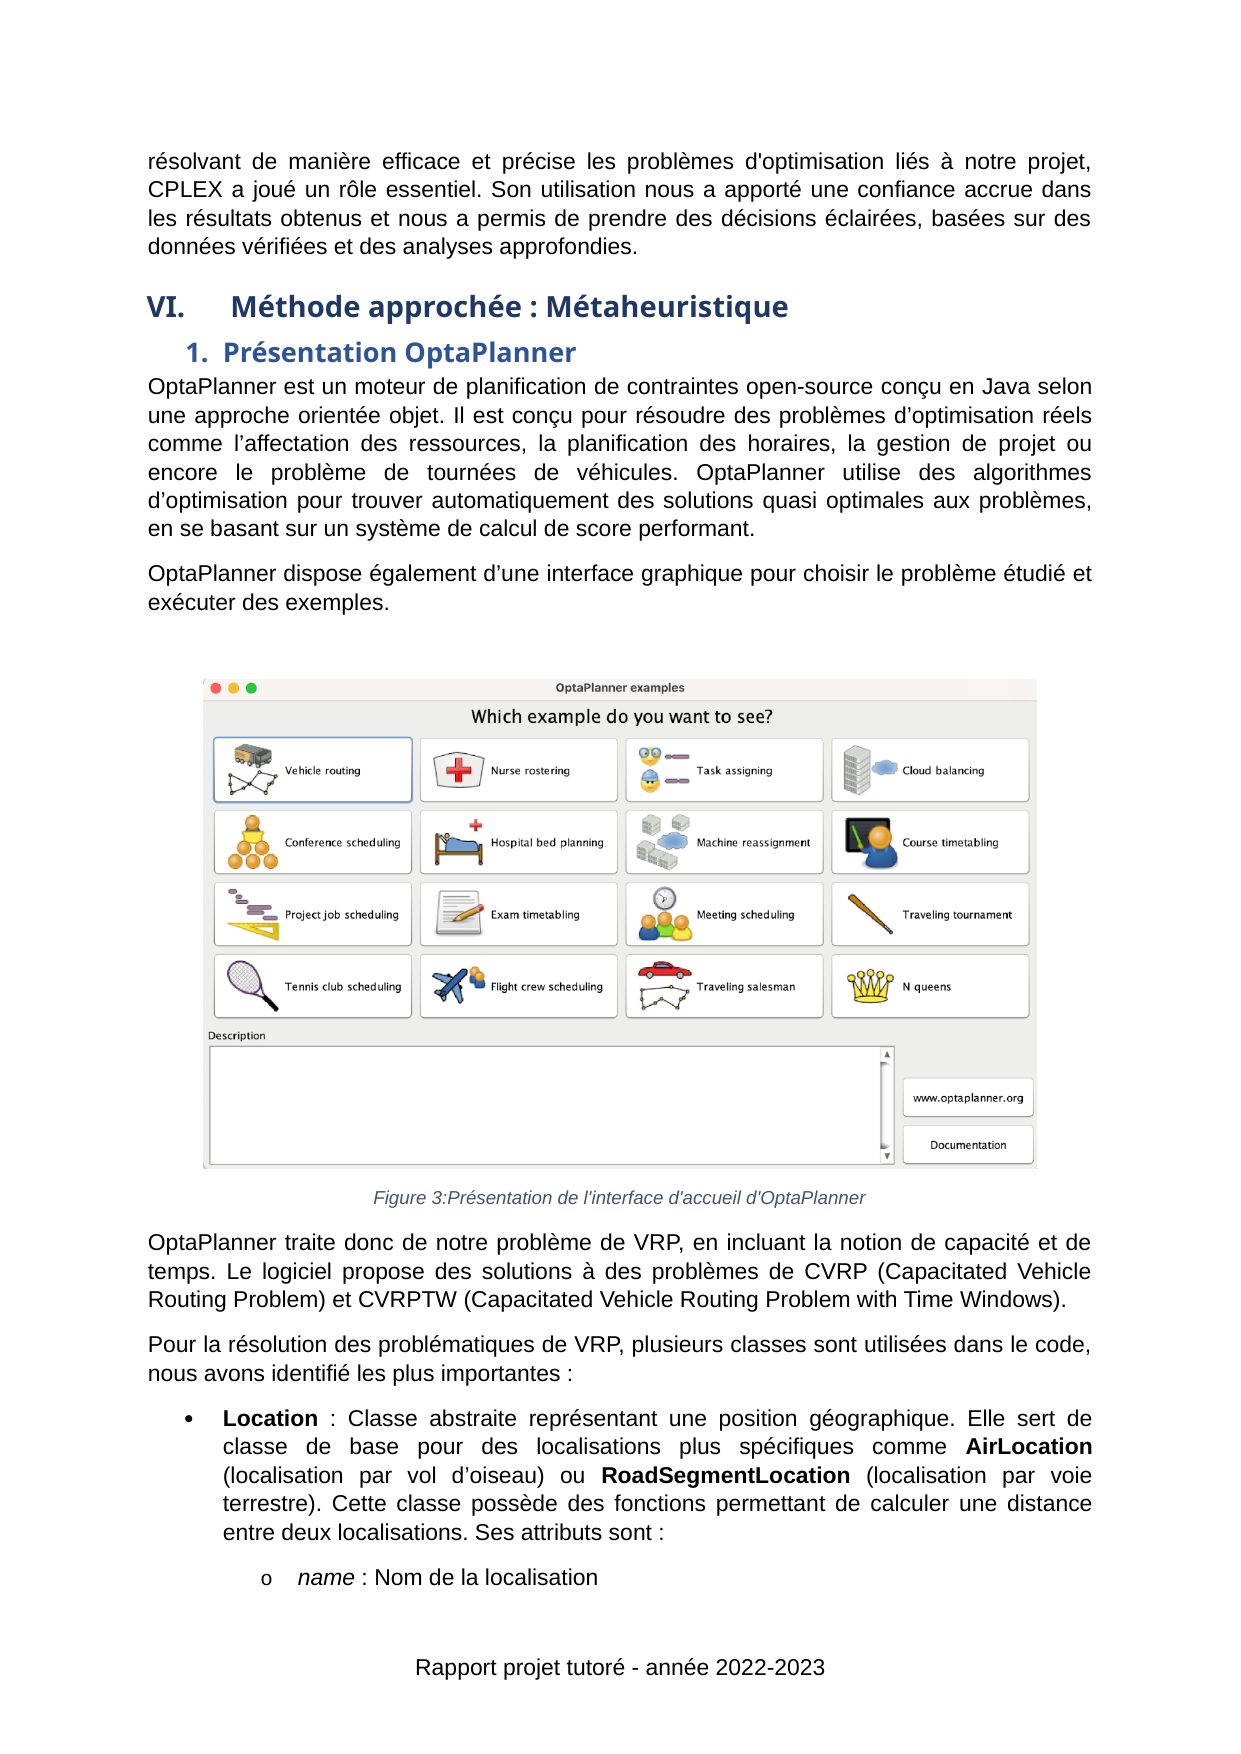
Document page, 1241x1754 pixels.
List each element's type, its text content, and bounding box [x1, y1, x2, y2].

subtitle Présentation OptaPlanner [185, 333, 1093, 370]
text OptaPlanner est un moteur de planification de contraintes open-source conçu en Java selon une approche orientée objet. Il est conçu pour résoudre des problèmes d’optimisation réels comme l’affectation des ressources, la planification des horaires, la gestion de projet ou encore le problème de tournées de véhicules. OptaPlanner utilise des algorithmes d’optimisation pour trouver automatiquement des solutions quasi optimales aux problèmes, en se basant sur un système de calcul de score performant. [148, 373, 1093, 542]
text OptaPlanner dispose également d’une interface graphique pour choisir le problème étudié et exécuter des exemples. [148, 560, 1093, 615]
list Location : Classe abstraite représentant une position géographique. Elle sert de classe de base pour des localisations plus spécifiques comme AirLocation (localisation par vol d’oiseau) ou RoadSegmentLocation (localisation par voie terrestre). Cette classe possède des fonctions permettant de calculer une distance entre deux localisations. Ses attributs sont : [185, 1405, 1093, 1545]
picture [203, 679, 1038, 1169]
text Pour la résolution des problématiques de VRP, plusieurs classes sont utilisées dans le code, nous avons identifié les plus importantes : [148, 1331, 1093, 1386]
list name : Nom de la localisation [260, 1564, 1093, 1591]
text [148, 148, 1093, 259]
subtitle Méthode approchée : Métaheuristique [185, 286, 1093, 326]
text OptaPlanner traite donc de notre problème de VRP, en incluant la notion de capacité et de temps. Le logiciel propose des solutions à des problèmes de CVRP (Capacitated Vehicle Routing Problem) et CVRPTW (Capacitated Vehicle Routing Problem with Time Windows). [148, 1229, 1093, 1313]
